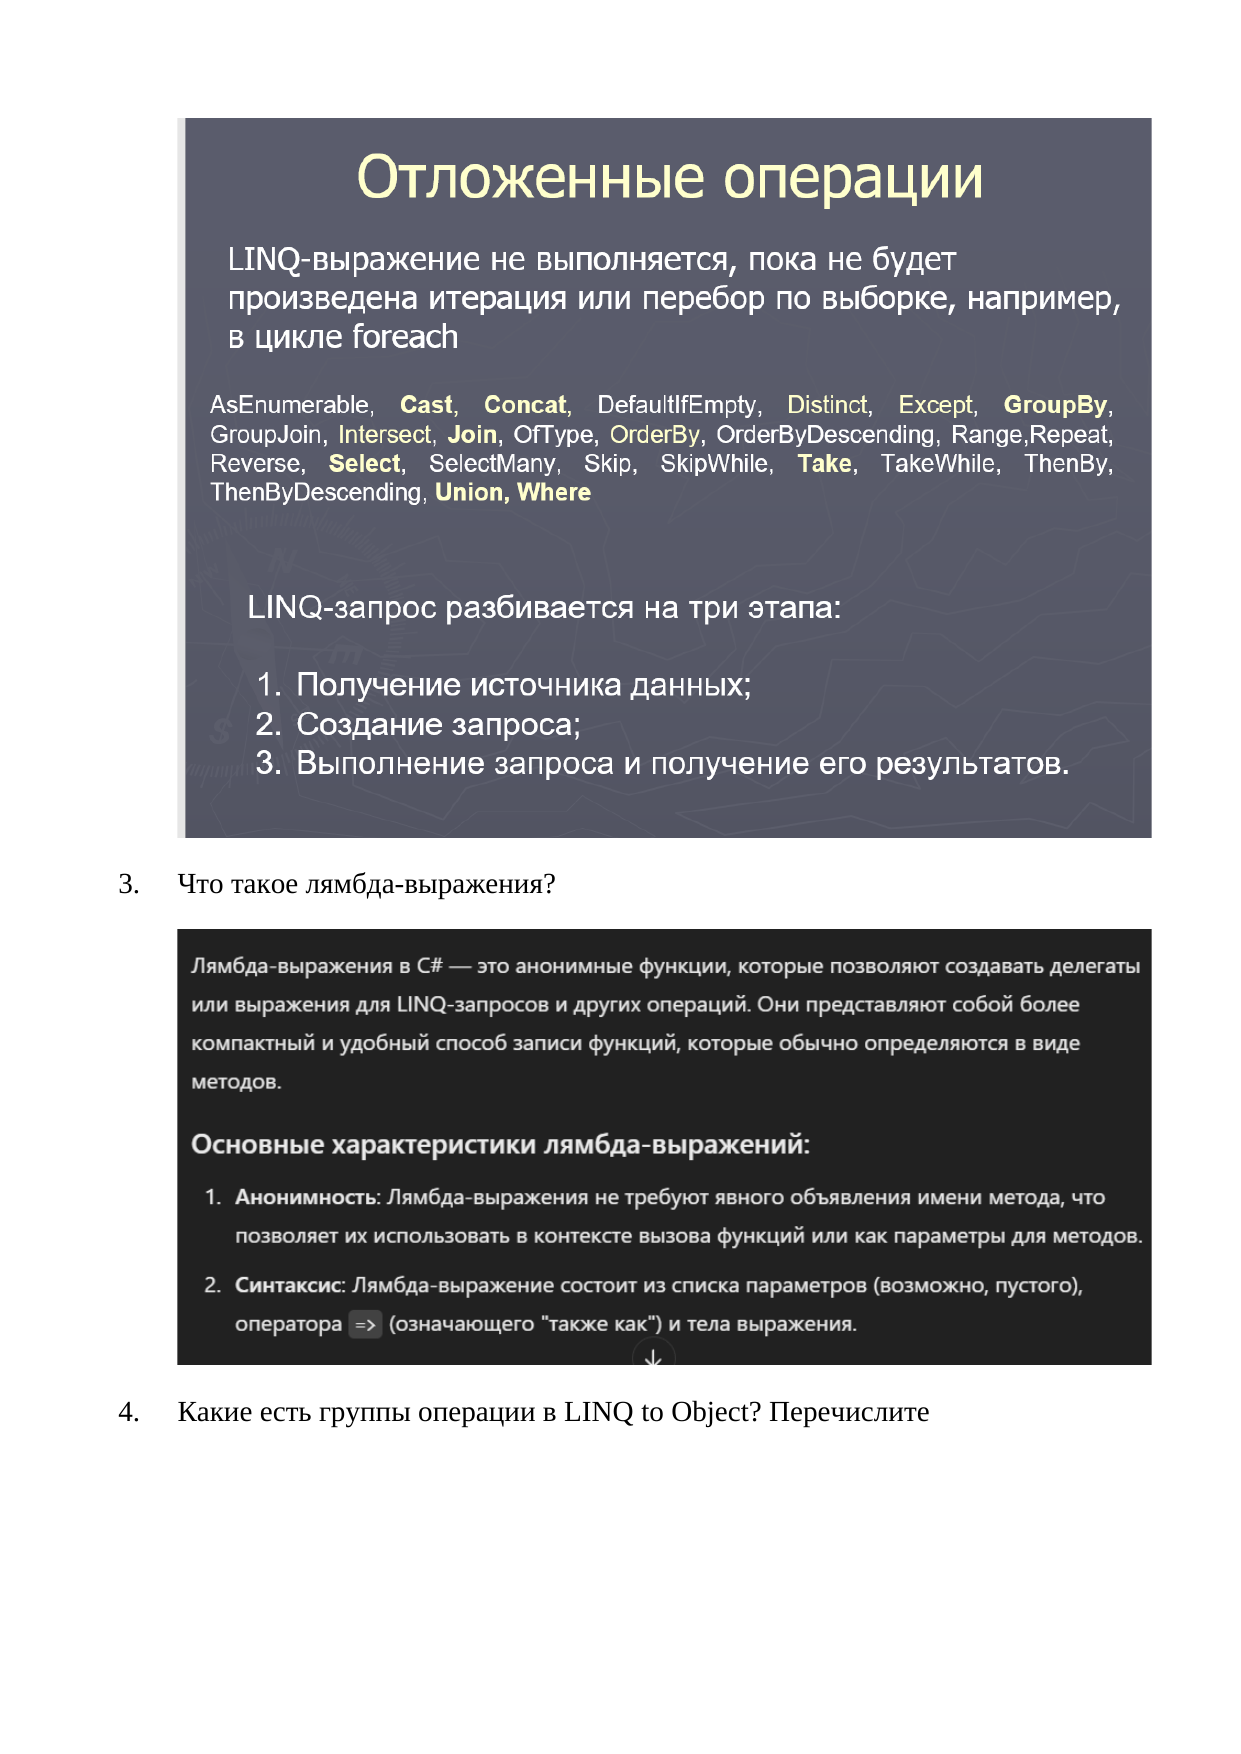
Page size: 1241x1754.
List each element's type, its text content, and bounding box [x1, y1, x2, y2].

list Что такое лямбда-выражения? [118, 867, 1152, 900]
picture [177, 118, 1152, 838]
list Какие есть группы операции в LINQ to Object? Перечислите [118, 1394, 1152, 1427]
picture [177, 929, 1152, 1365]
